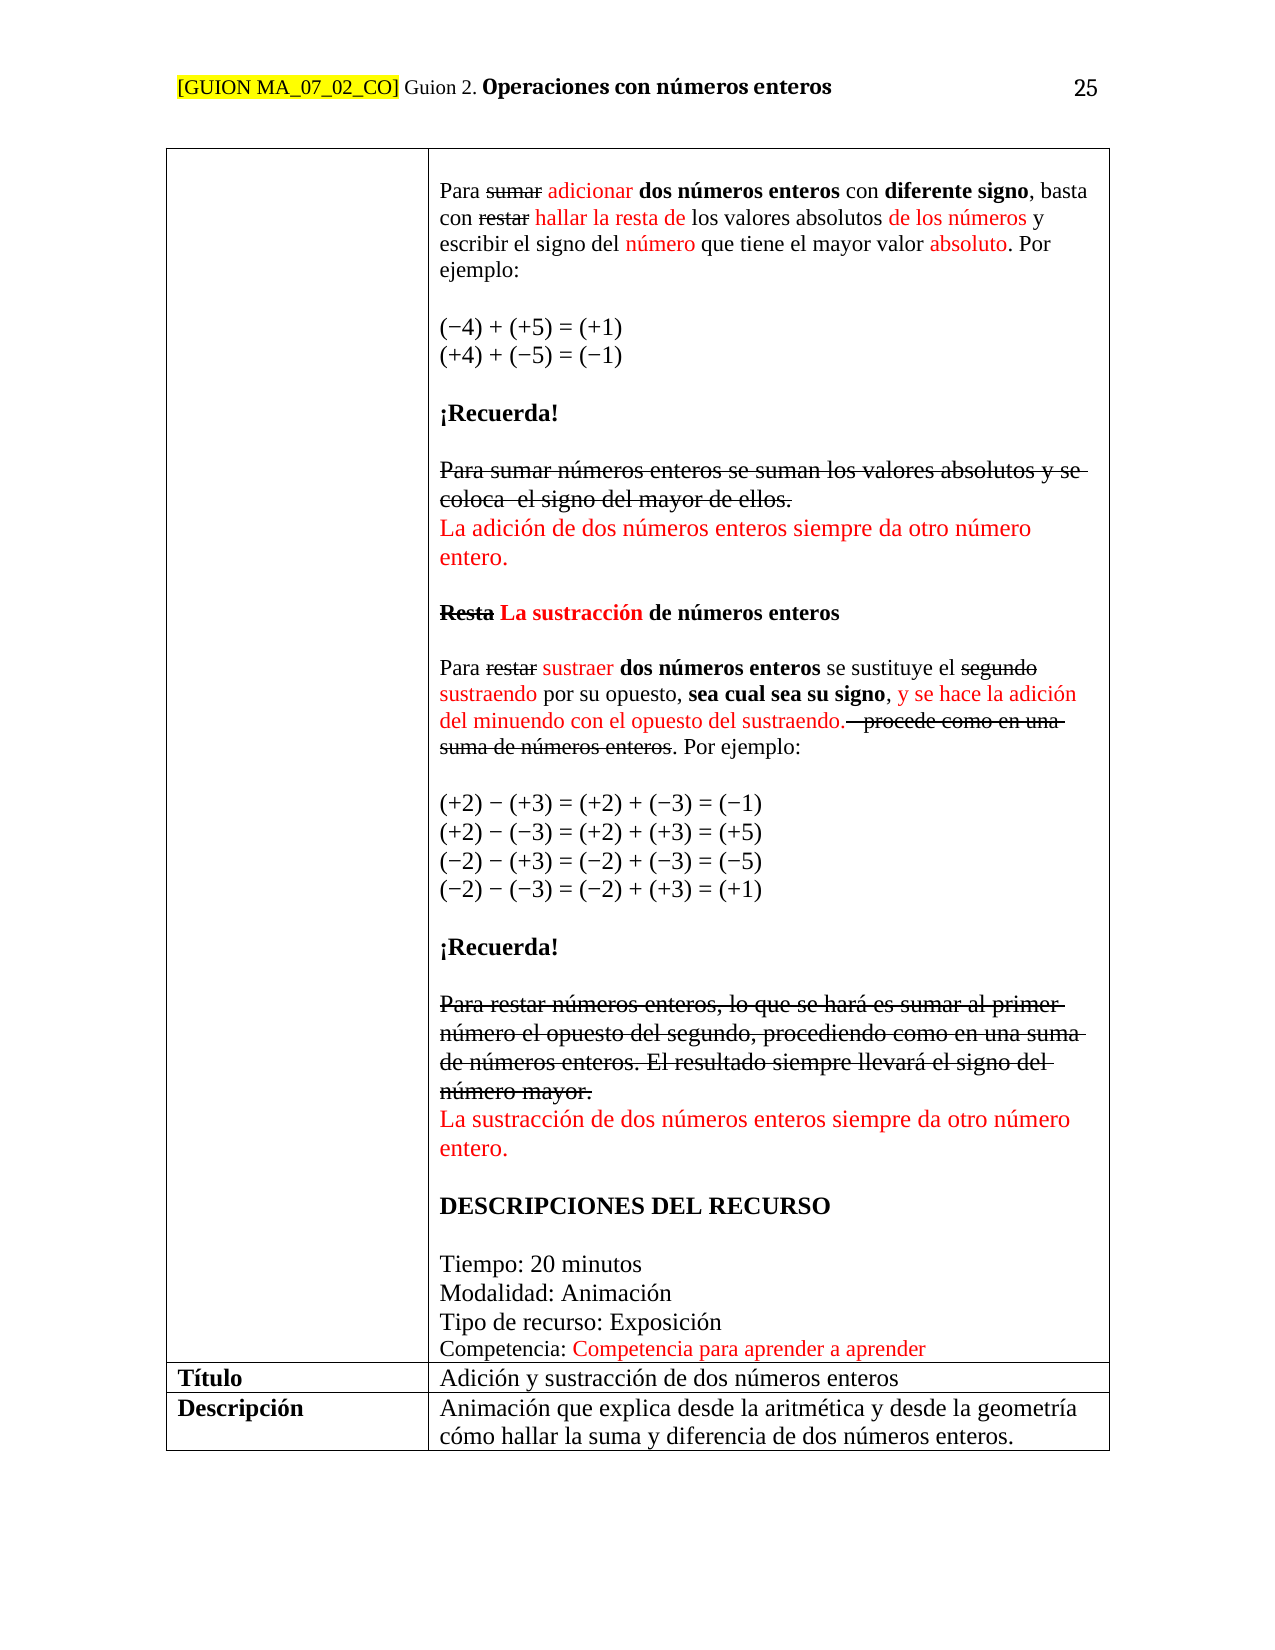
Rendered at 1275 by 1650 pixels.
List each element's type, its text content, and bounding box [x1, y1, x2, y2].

table_cell Descripción [167, 1393, 428, 1450]
table_cell Adición y sustracción de dos números enteros [429, 1363, 1109, 1392]
table_cell Título [167, 1363, 428, 1392]
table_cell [429, 149, 1109, 1362]
table_cell Animación que explica desde la aritmética y desde la geometría cómo hallar la suma y diferencia de dos números enteros. [429, 1393, 1109, 1450]
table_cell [167, 149, 428, 1362]
